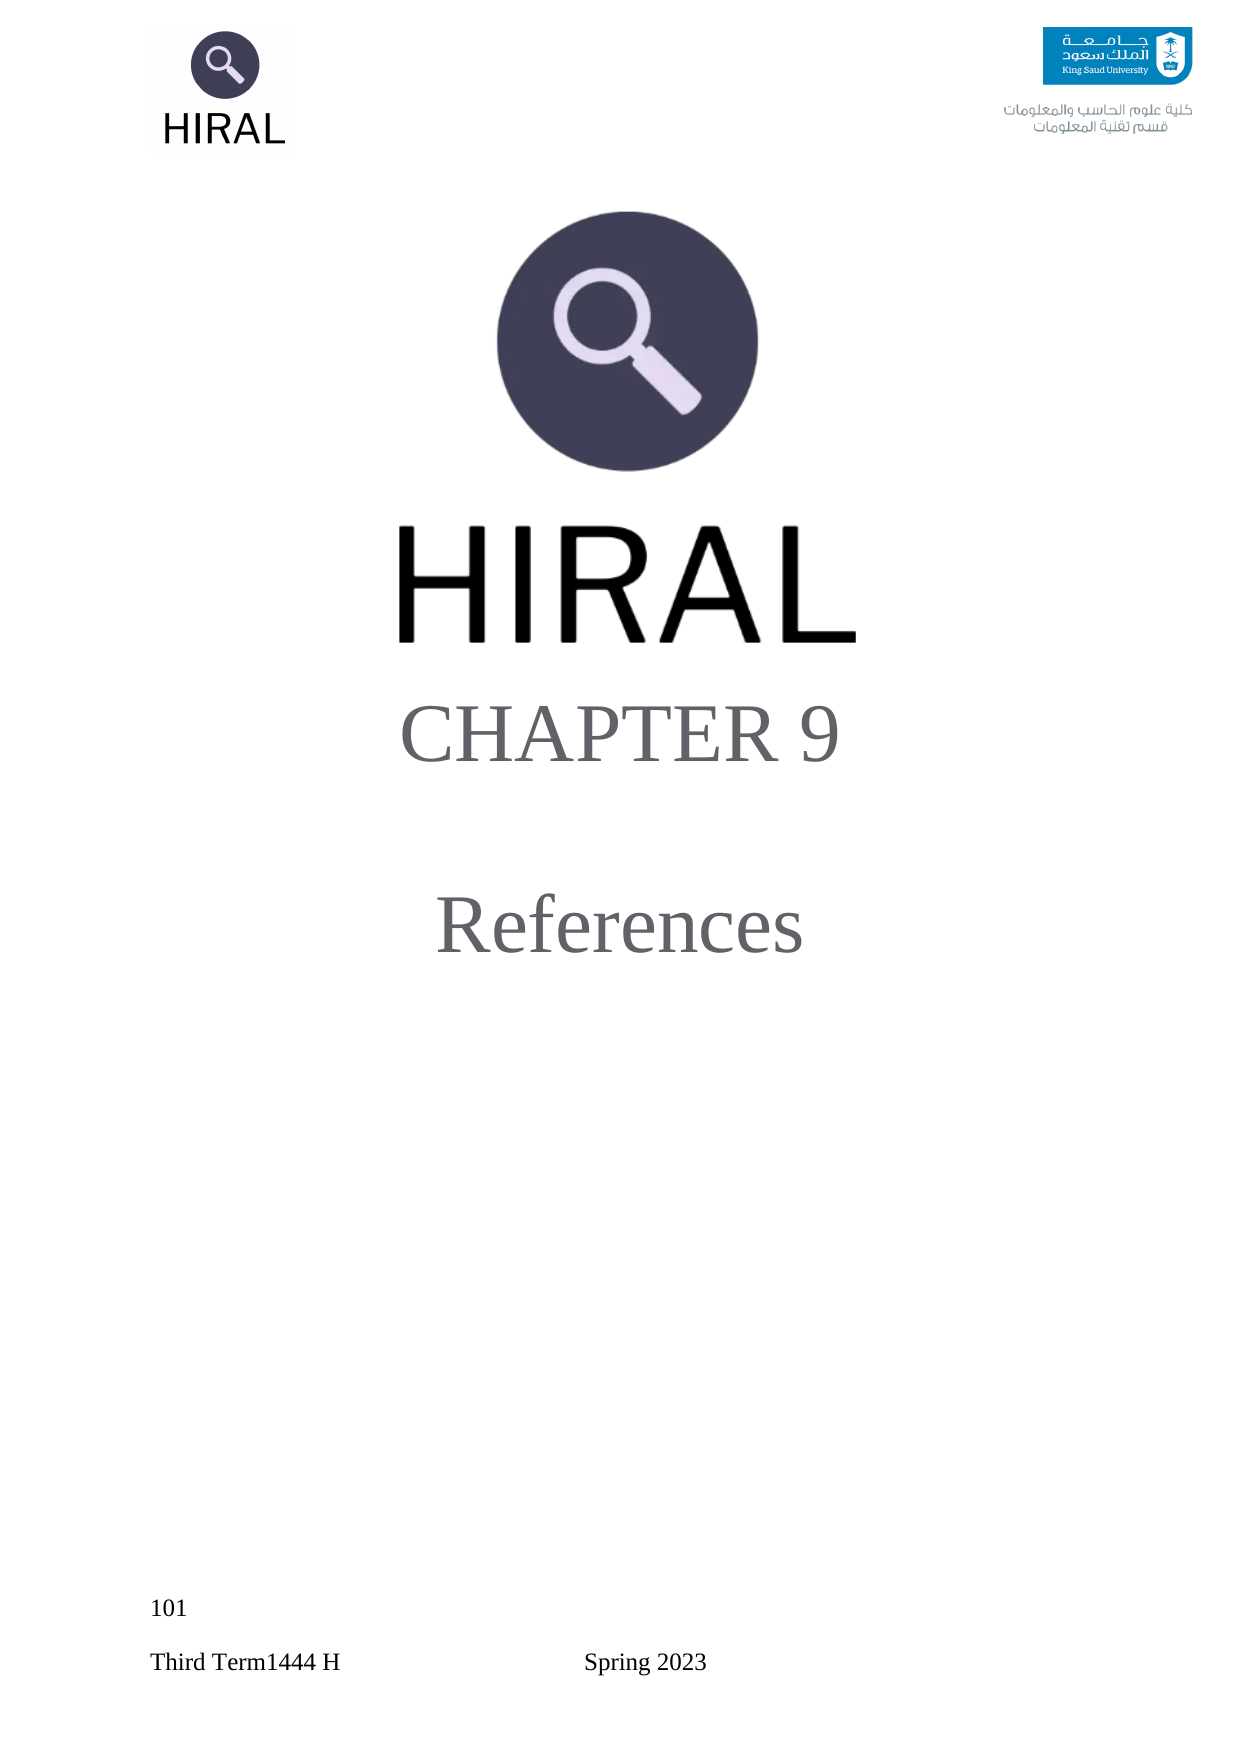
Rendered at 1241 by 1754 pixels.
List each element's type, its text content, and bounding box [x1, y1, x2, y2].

picture [339, 181, 901, 684]
text CHAPTER 9 [150, 683, 1090, 779]
picture [972, 7, 1198, 143]
text References [150, 875, 1090, 971]
picture [150, 23, 296, 154]
